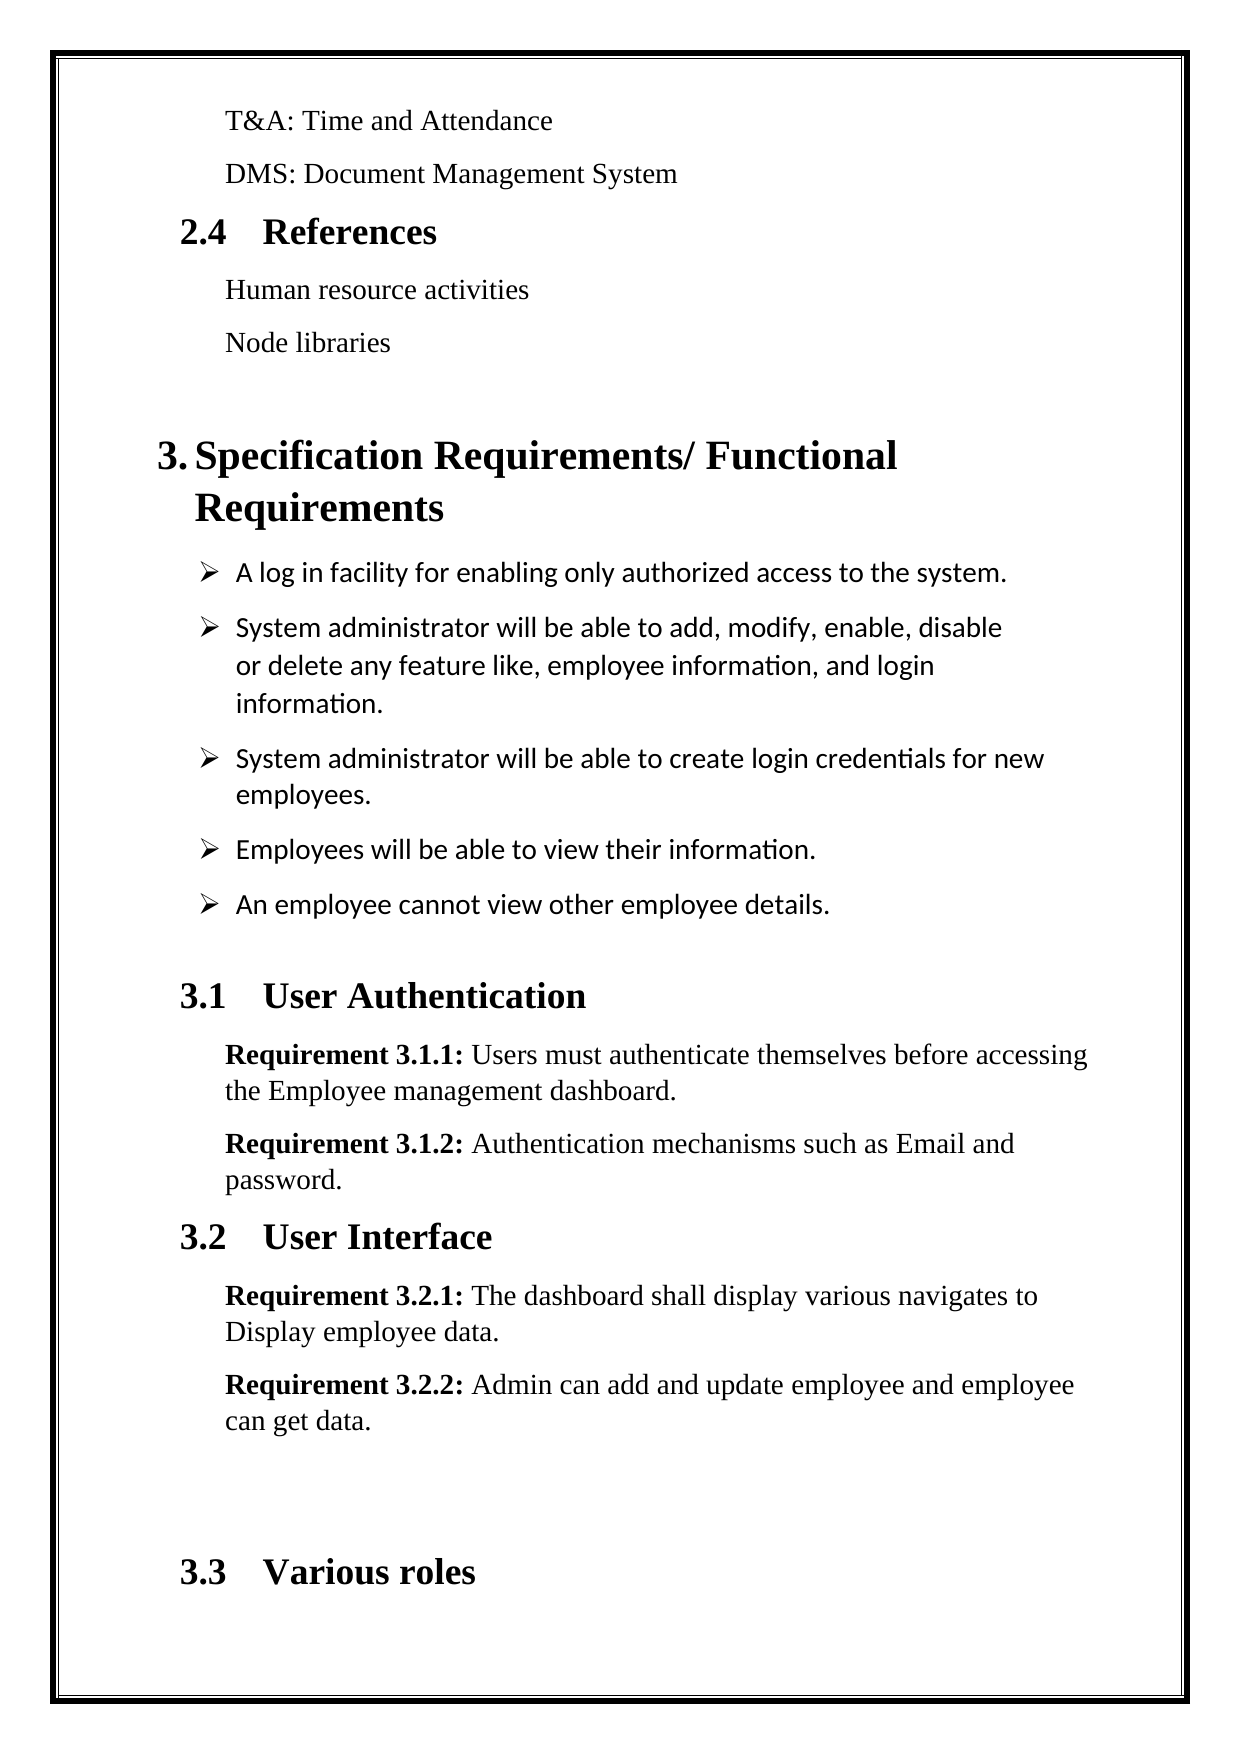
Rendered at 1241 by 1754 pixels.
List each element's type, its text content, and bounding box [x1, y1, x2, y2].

text Requirement 3.1.2: Authentication mechanisms such as Email and password. [150, 1126, 1090, 1196]
text Requirement 3.2.2: Admin can add and update employee and employee can get data. [150, 1367, 1090, 1437]
text Node libraries [150, 325, 1090, 359]
list An employee cannot view other employee details. [198, 886, 1090, 922]
list References [179, 209, 1090, 252]
list Specification Requirements/ Functional Requirements [157, 431, 1090, 530]
list System administrator will be able to add, modify, enable, disable or delete any feature like, employee information, and login information. [198, 609, 1016, 721]
text Human resource activities [150, 272, 1090, 306]
list User Authentication [179, 974, 1090, 1017]
text DMS: Document Management System [150, 156, 1090, 190]
list Employees will be able to view their information. [198, 831, 1022, 867]
list User Interface [179, 1215, 1090, 1258]
text Requirement 3.2.1: The dashboard shall display various navigates to Display employee data. [150, 1278, 1090, 1348]
list A log in facility for enabling only authorized access to the system. [198, 554, 1090, 589]
text T&A: Time and Attendance [150, 103, 1090, 137]
text Requirement 3.1.1: Users must authenticate themselves before accessing the Employee management dashboard. [150, 1037, 1090, 1107]
list Various roles [179, 1549, 1090, 1592]
list System administrator will be able to create login credentials for new employees. [198, 741, 1090, 812]
